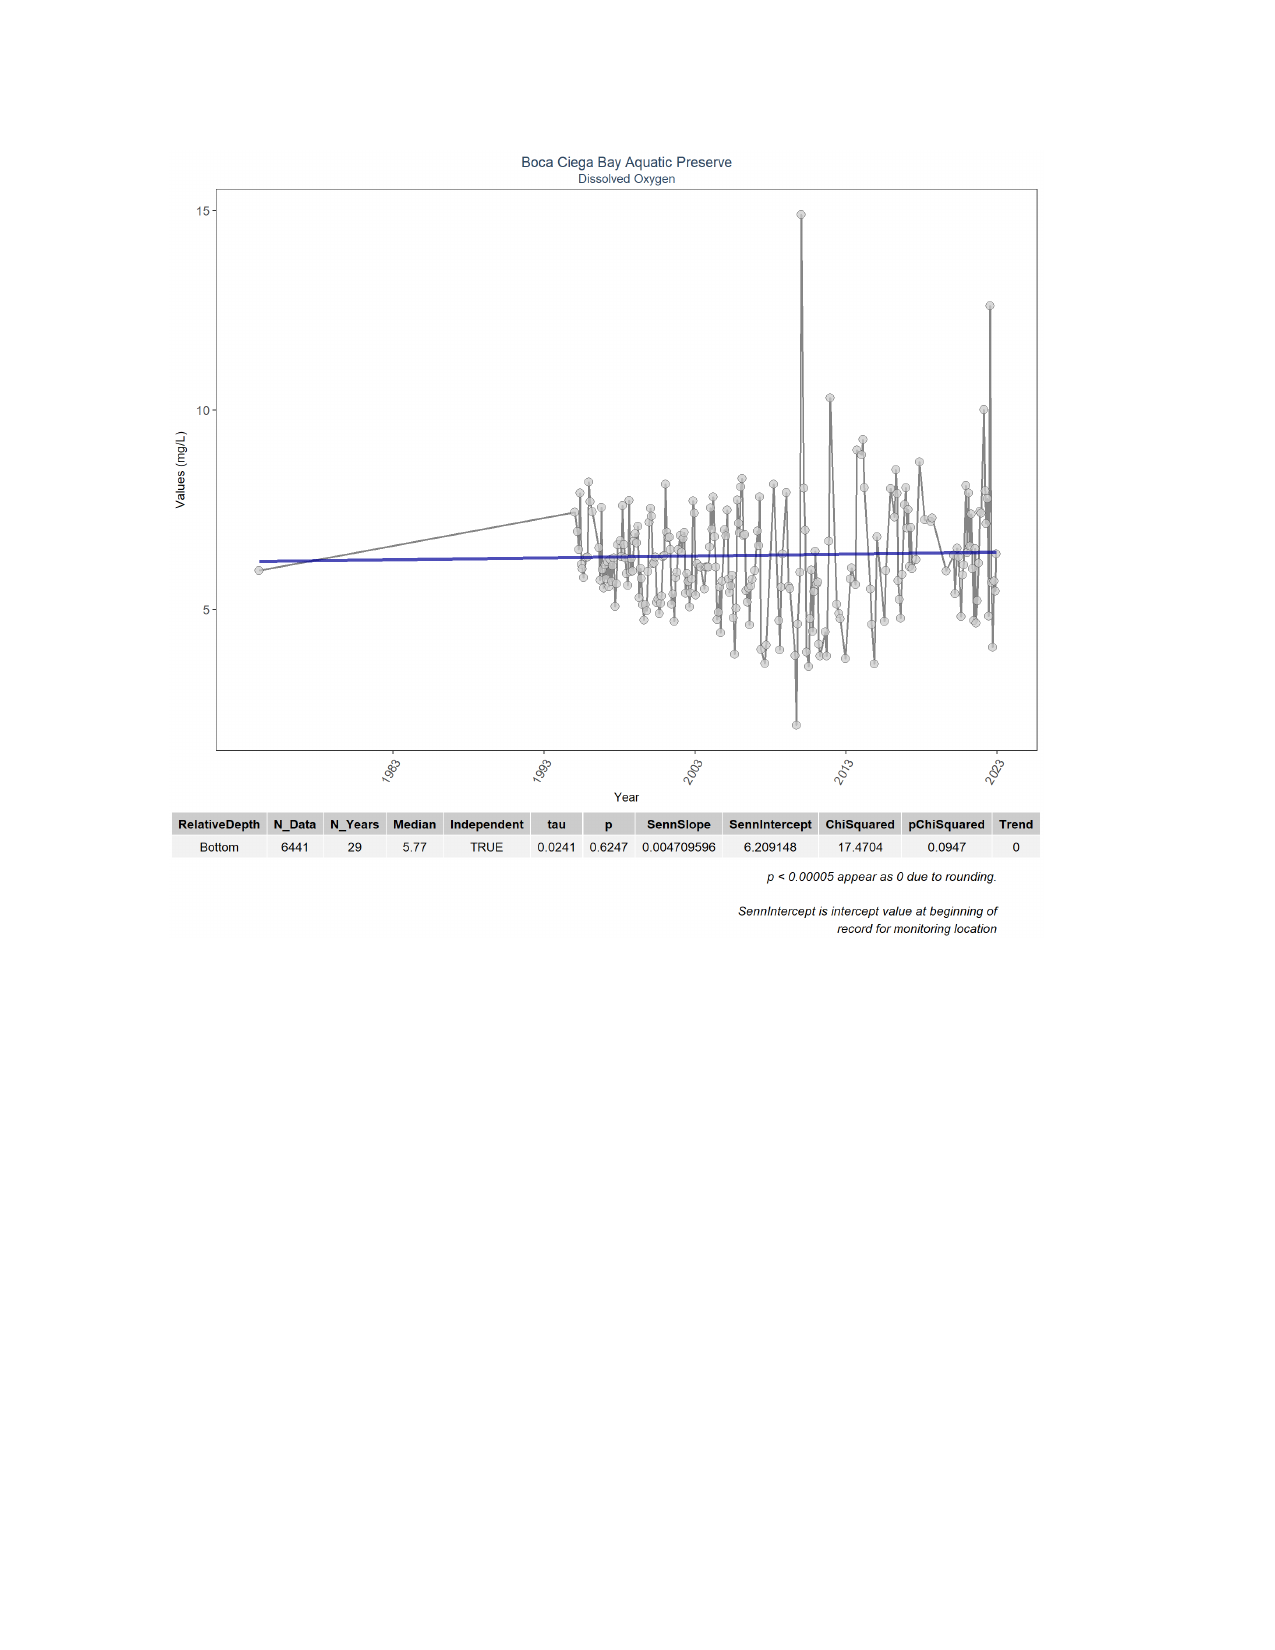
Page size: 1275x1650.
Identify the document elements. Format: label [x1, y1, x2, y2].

picture [168, 150, 1044, 938]
